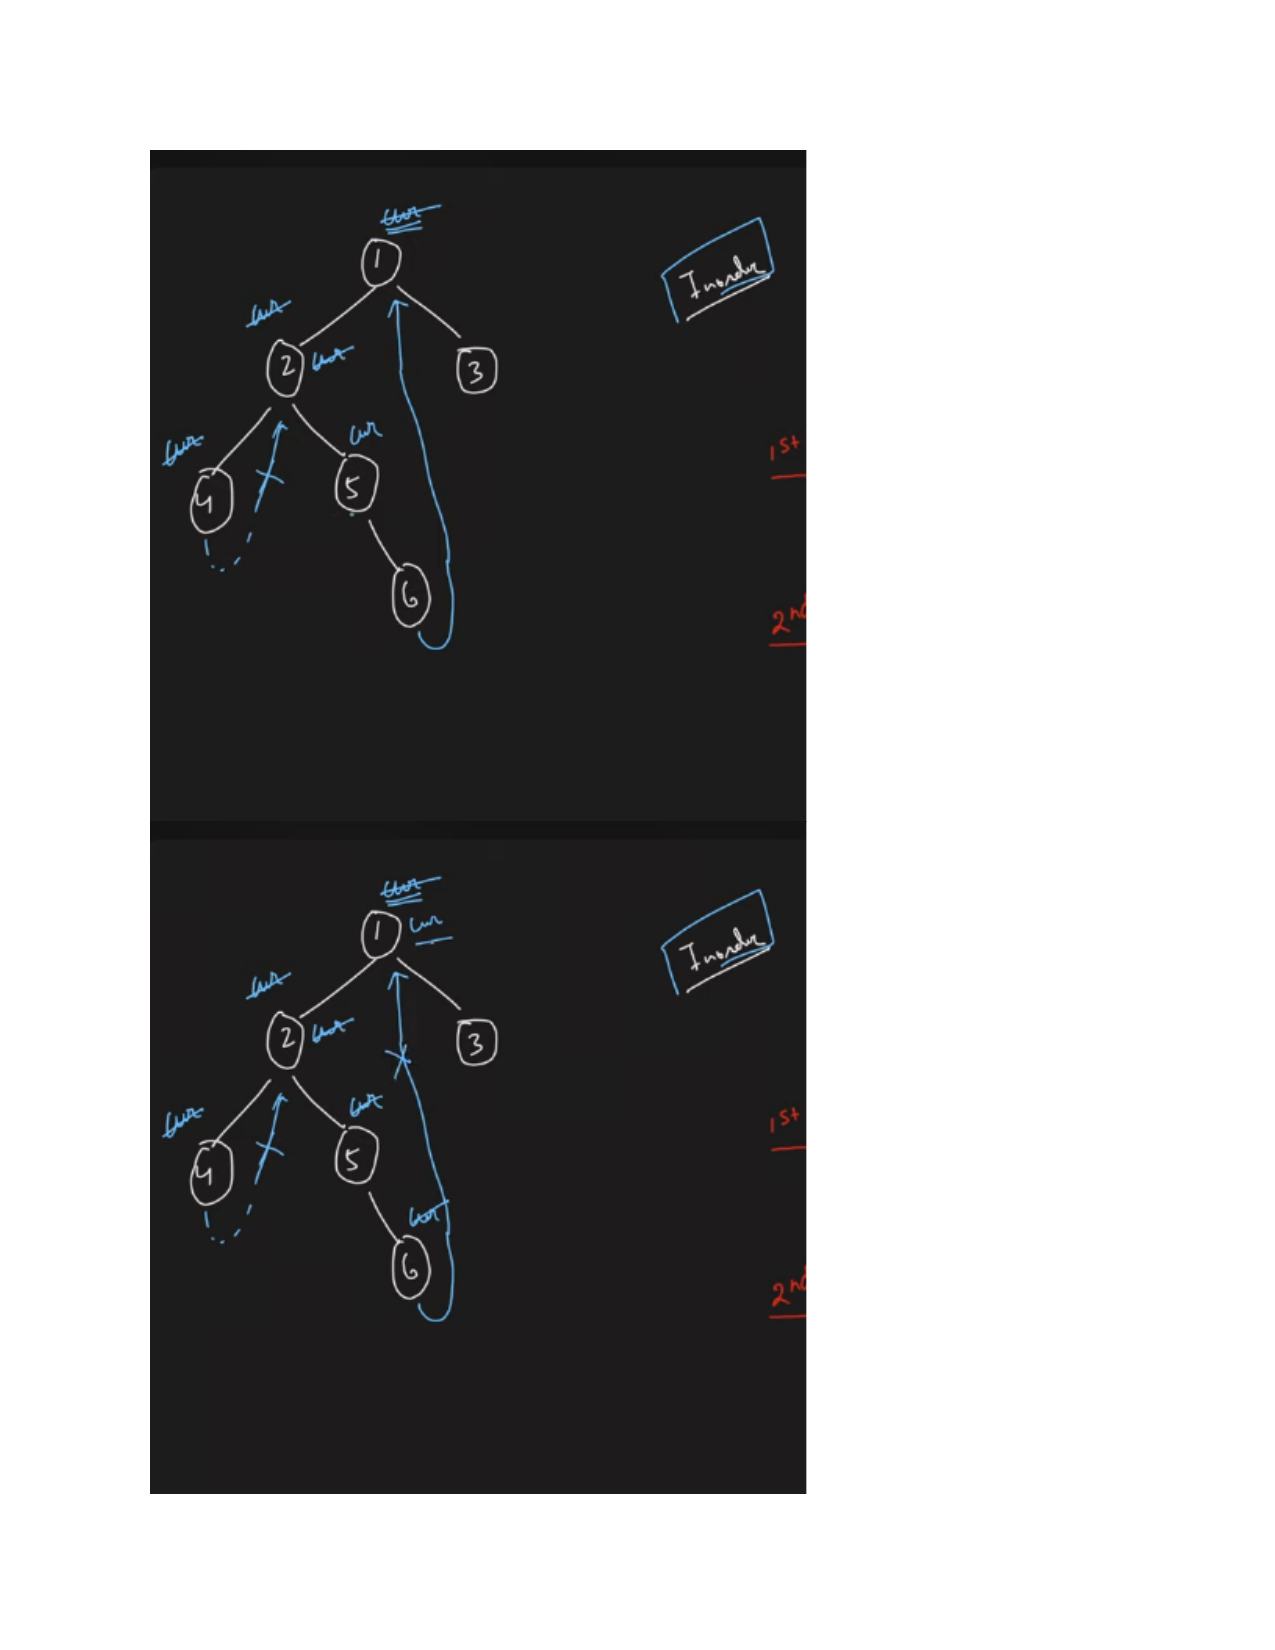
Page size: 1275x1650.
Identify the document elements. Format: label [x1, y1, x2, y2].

picture [150, 150, 807, 1494]
